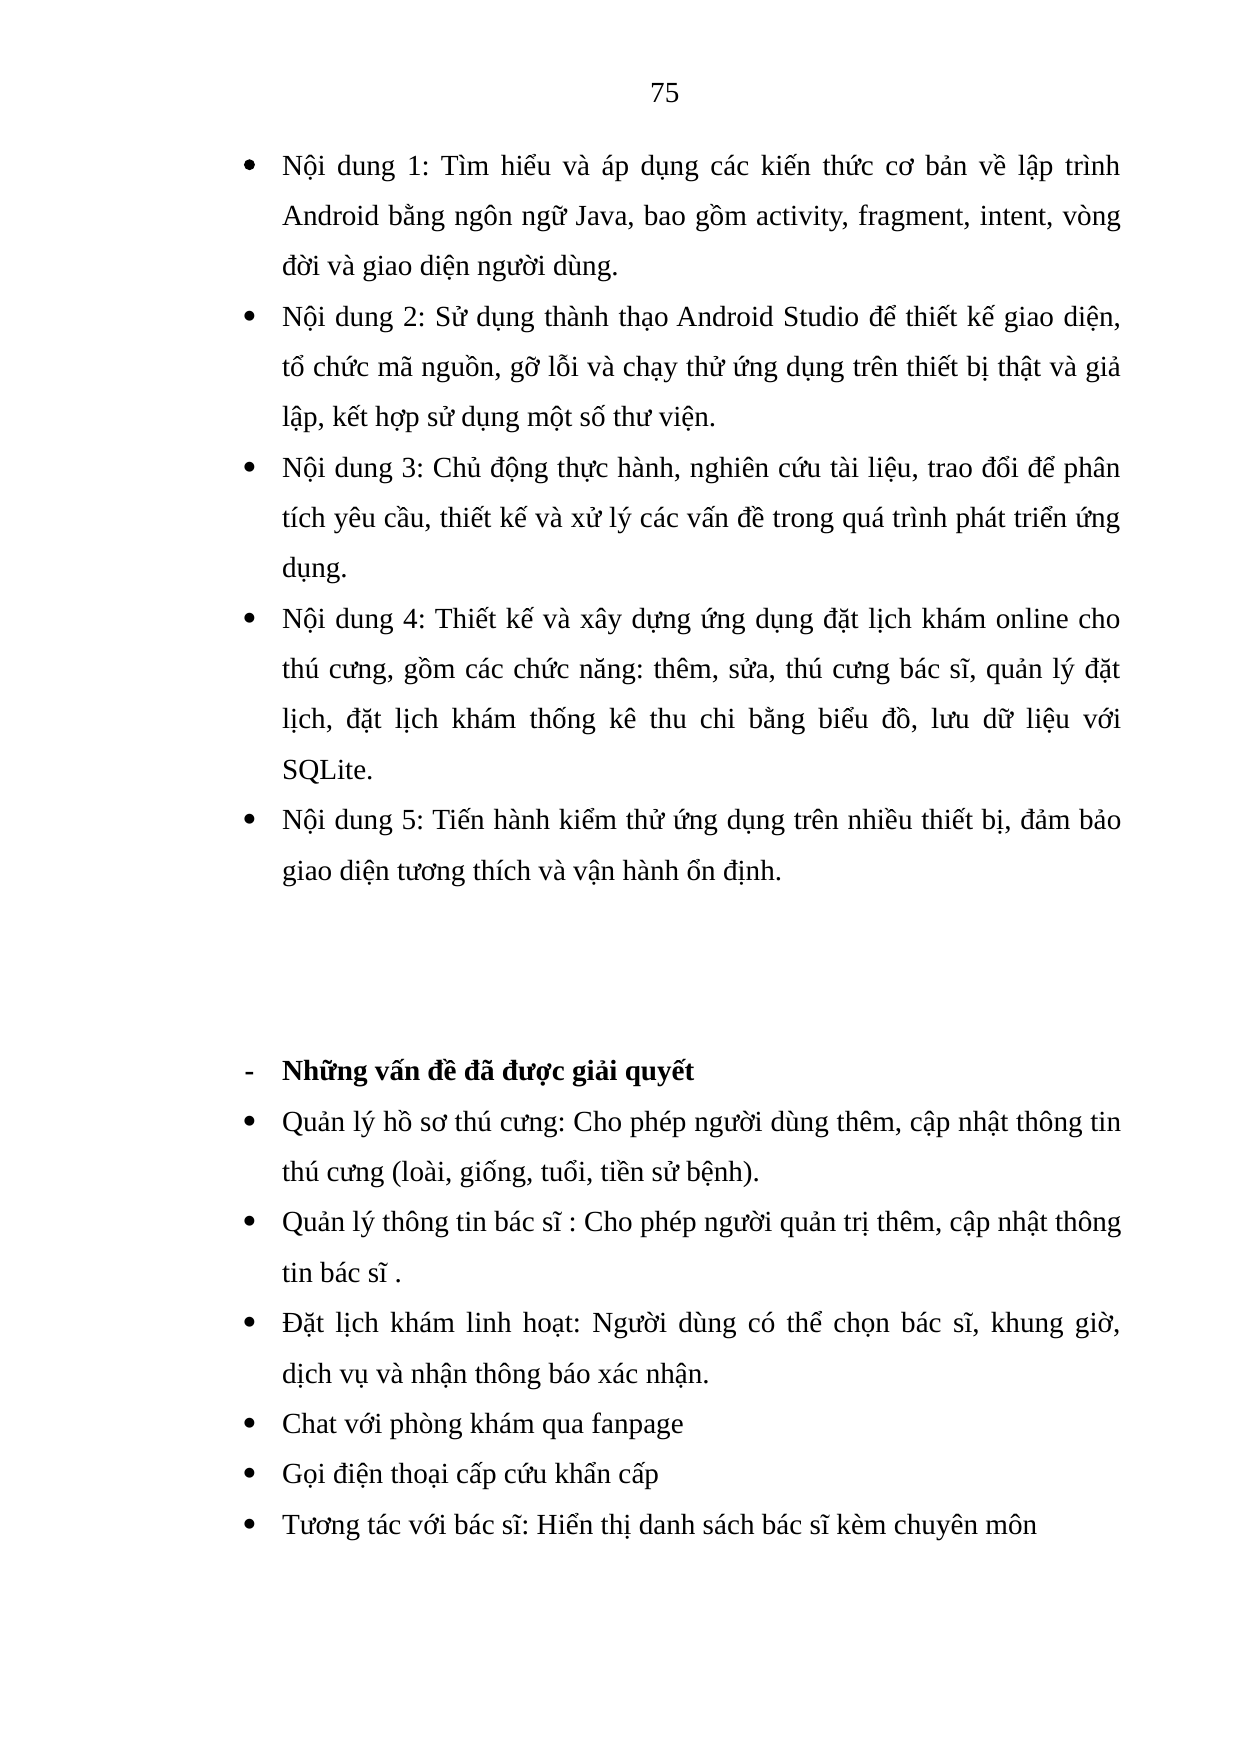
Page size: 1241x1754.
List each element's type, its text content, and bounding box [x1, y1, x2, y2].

list Chat với phòng khám qua fanpage [244, 1406, 1122, 1440]
list Đặt lịch khám linh hoạt: Người dùng có thể chọn bác sĩ, khung giờ, dịch vụ và nhận thông báo xác nhận. [244, 1305, 1122, 1389]
list Quản lý thông tin bác sĩ : Cho phép người quản trị thêm, cập nhật thông tin bác sĩ . [244, 1204, 1122, 1288]
list Nội dung 5: Tiến hành kiểm thử ứng dụng trên nhiều thiết bị, đảm bảo giao diện tương thích và vận hành ổn định. [244, 802, 1122, 886]
list Nội dung 1: Tìm hiểu và áp dụng các kiến thức cơ bản về lập trình Android bằng ngôn ngữ Java, bao gồm activity, fragment, intent, vòng đời và giao diện người dùng. [244, 148, 1122, 282]
list Những vấn đề đã được giải quyết [244, 1053, 1122, 1087]
list Gọi điện thoại cấp cứu khẩn cấp [244, 1456, 1122, 1490]
list Tương tác với bác sĩ: Hiển thị danh sách bác sĩ kèm chuyên môn [244, 1507, 1122, 1541]
list Nội dung 2: Sử dụng thành thạo Android Studio để thiết kế giao diện, tổ chức mã nguồn, gỡ lỗi và chạy thử ứng dụng trên thiết bị thật và giả lập, kết hợp sử dụng một số thư viện. [244, 299, 1122, 433]
list Quản lý hồ sơ thú cưng: Cho phép người dùng thêm, cập nhật thông tin thú cưng (loài, giống, tuổi, tiền sử bệnh). [244, 1104, 1122, 1188]
list Nội dung 4: Thiết kế và xây dựng ứng dụng đặt lịch khám online cho thú cưng, gồm các chức năng: thêm, sửa, thú cưng bác sĩ, quản lý đặt lịch, đặt lịch khám thống kê thu chi bằng biểu đồ, lưu dữ liệu với SQLite. [244, 601, 1122, 785]
list Nội dung 3: Chủ động thực hành, nghiên cứu tài liệu, trao đổi để phân tích yêu cầu, thiết kế và xử lý các vấn đề trong quá trình phát triển ứng dụng. [244, 450, 1122, 584]
